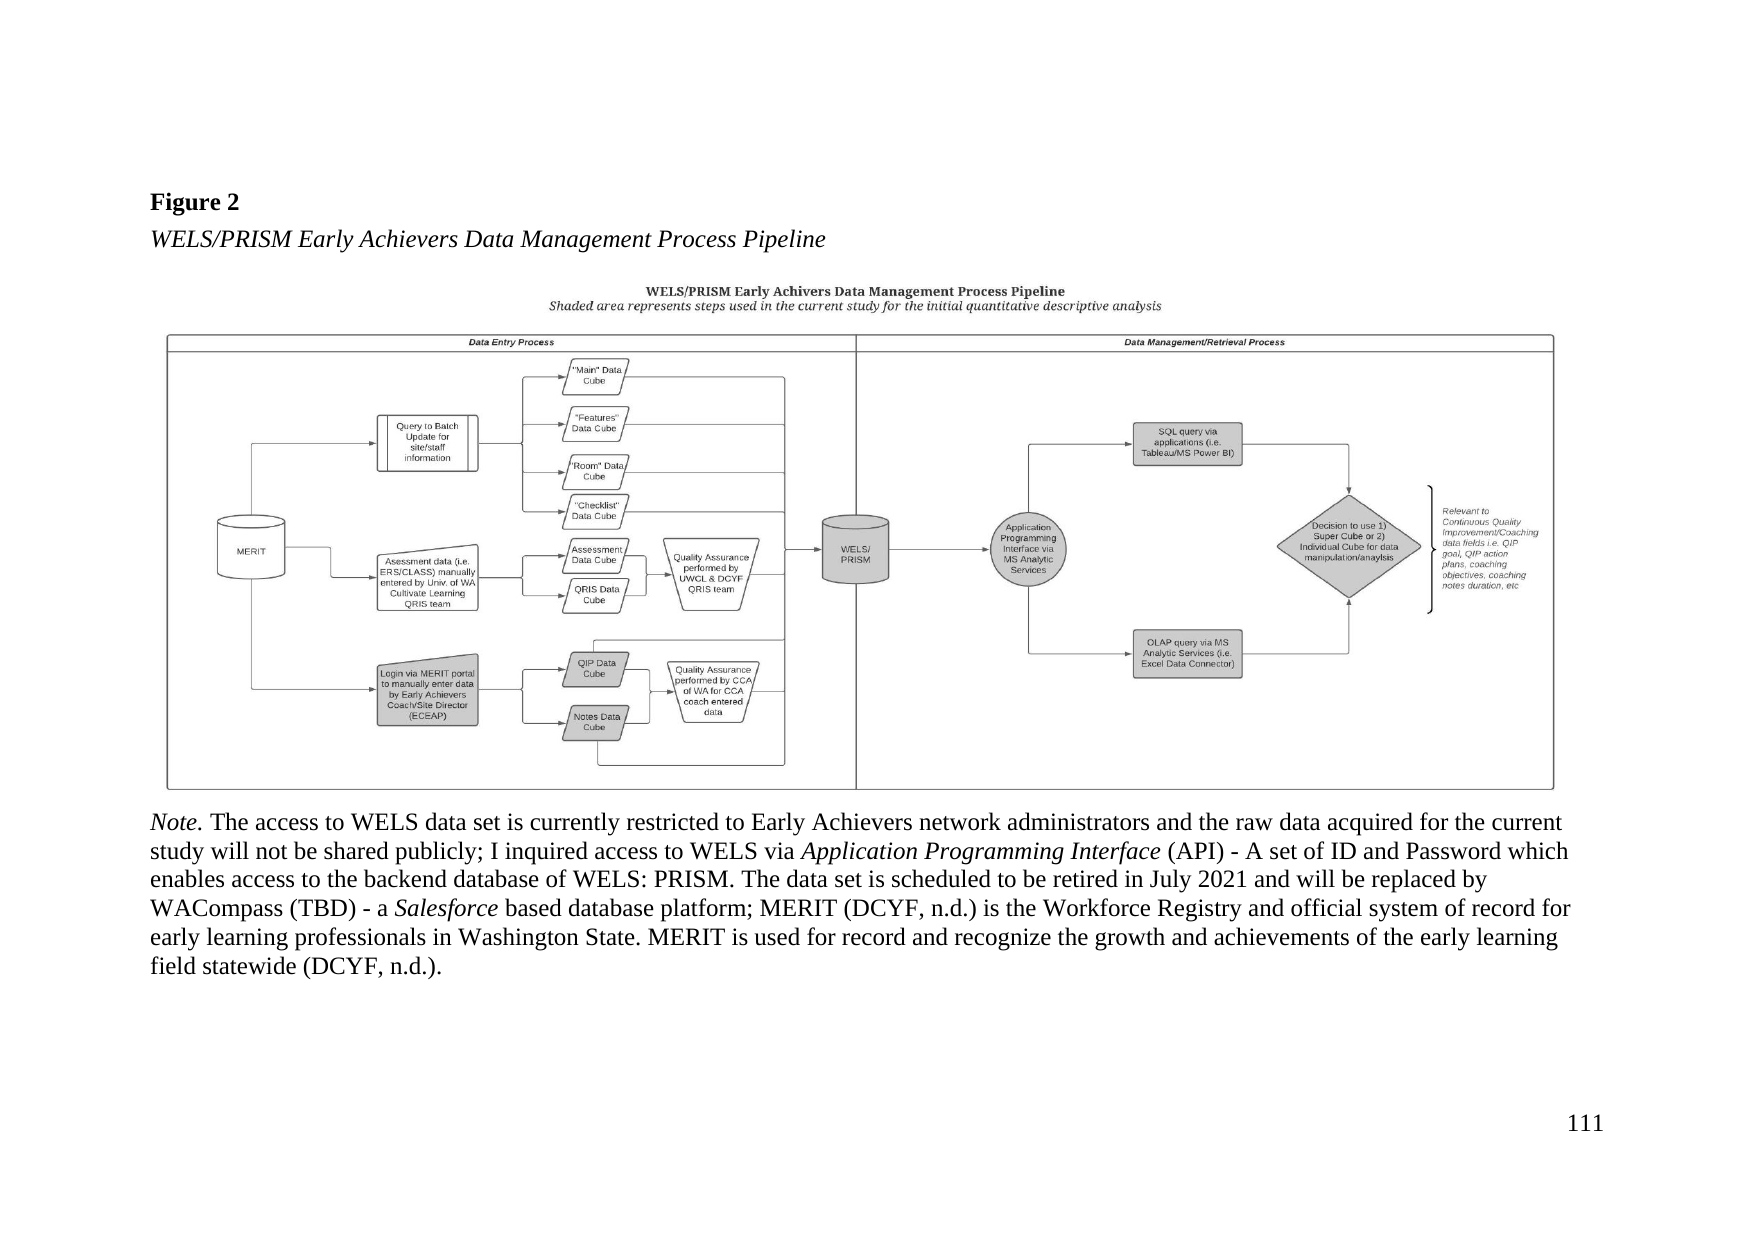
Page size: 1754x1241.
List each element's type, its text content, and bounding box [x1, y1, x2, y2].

text Note. The access to WELS data set is currently restricted to Early Achievers network administrators and the raw data acquired for the current study will not be shared publicly; I inquired access to WELS via Application Programming Interface (API) - A set of ID and Password which enables access to the backend database of WELS: PRISM. The data set is scheduled to be retired in July 2021 and will be replaced by WACompass (TBD) - a Salesforce based database platform; MERIT (DCYF, n.d.) is the Workforce Registry and official system of record for early learning professionals in Washington State. MERIT is used for record and recognize the growth and achievements of the early learning field statewide (DCYF, n.d.). [150, 807, 1604, 979]
subtitle Figure 2 [150, 187, 1604, 216]
picture [150, 255, 1570, 805]
